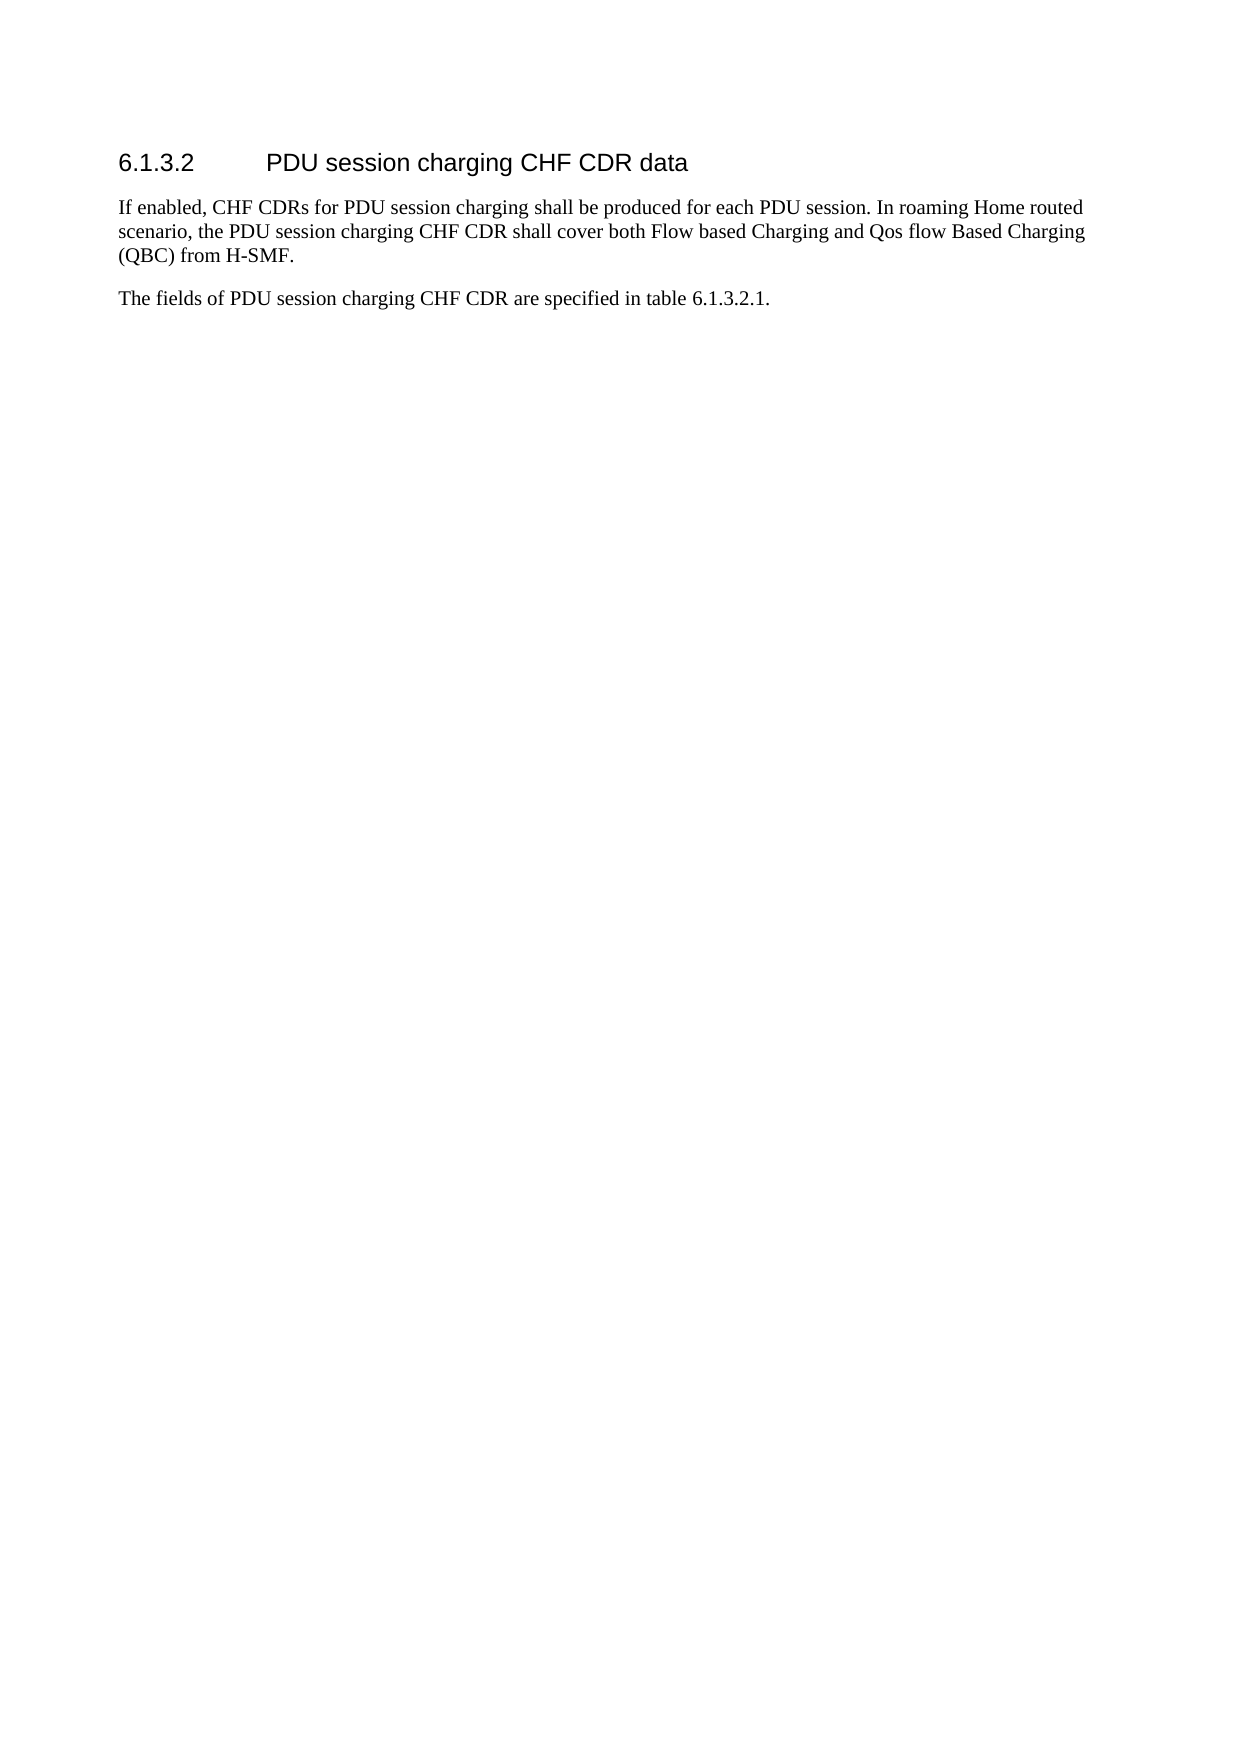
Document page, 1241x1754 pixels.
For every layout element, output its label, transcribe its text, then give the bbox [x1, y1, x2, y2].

text If enabled, CHF CDRs for PDU session charging shall be produced for each PDU session. In roaming Home routed scenario, the PDU session charging CHF CDR shall cover both Flow based Charging and Qos flow Based Charging (QBC) from H-SMF. [118, 195, 1122, 267]
text The fields of PDU session charging CHF CDR are specified in table 6.1.3.2.1. [118, 286, 1122, 310]
subtitle 6.1.3.2 PDU session charging CHF CDR data [118, 147, 1122, 176]
